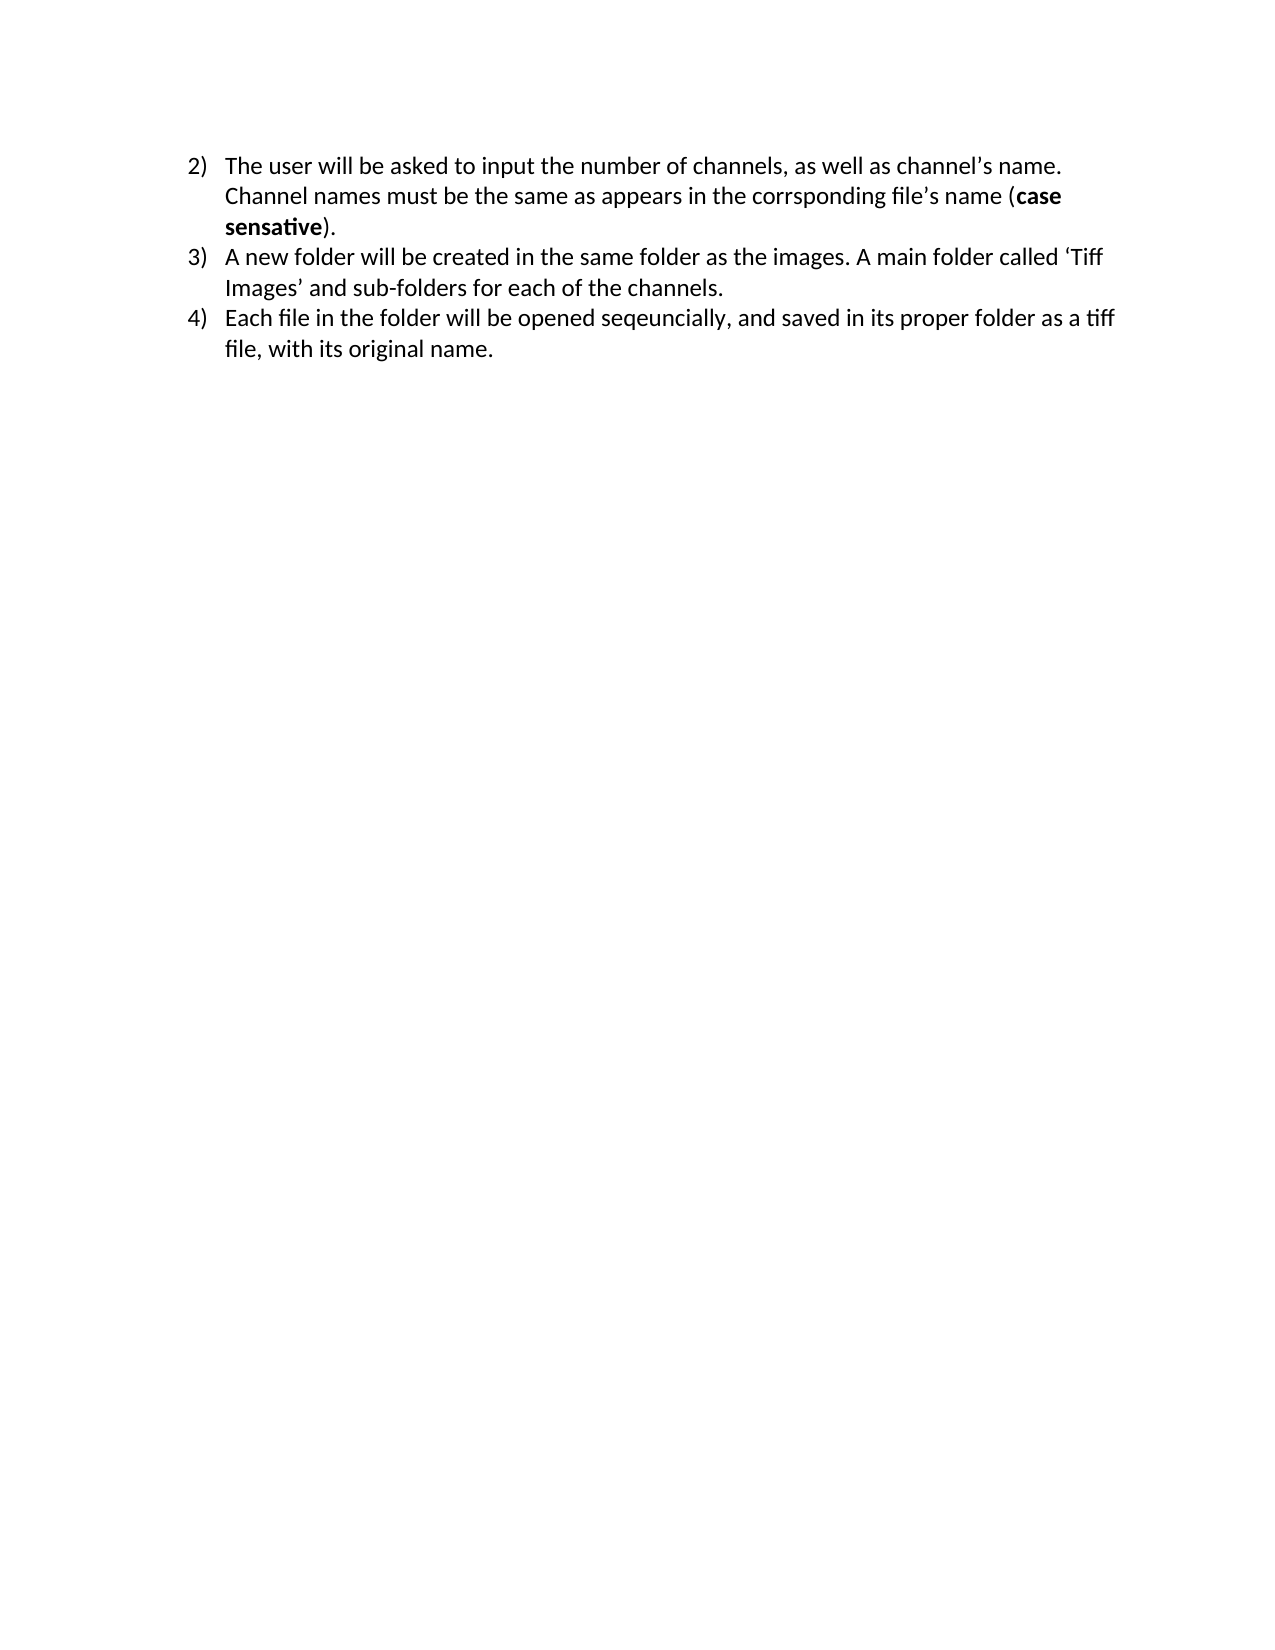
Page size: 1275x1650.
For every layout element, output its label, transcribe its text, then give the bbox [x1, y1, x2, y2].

list Each file in the folder will be opened seqeuncially, and saved in its proper folder as a tiff file, with its original name. [187, 303, 1125, 364]
list A new folder will be created in the same folder as the images. A main folder called ‘Tiff Images’ and sub-folders for each of the channels. [187, 242, 1125, 303]
list The user will be asked to input the number of channels, as well as channel’s name. Channel names must be the same as appears in the corrsponding file’s name (case sensative). [187, 150, 1125, 242]
